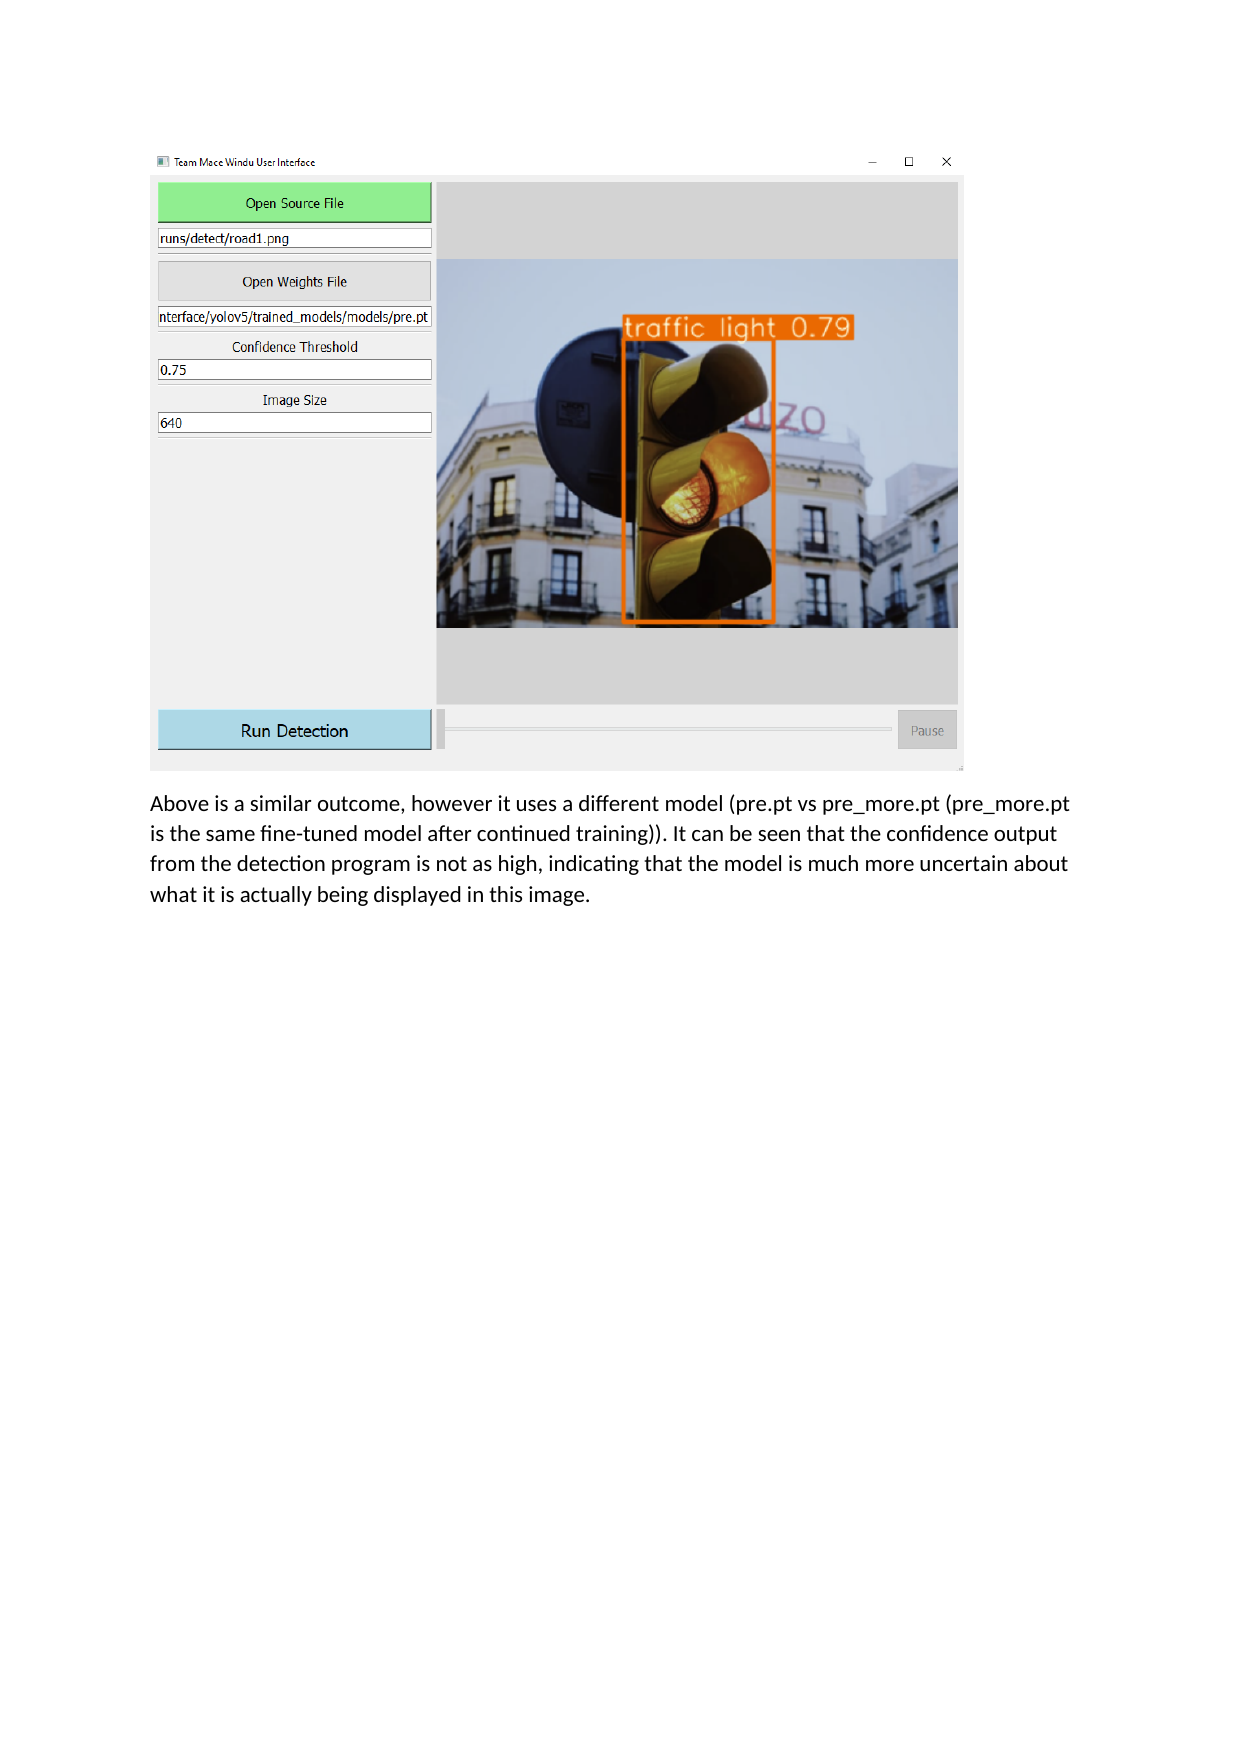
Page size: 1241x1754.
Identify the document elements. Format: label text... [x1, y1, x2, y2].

picture [150, 150, 964, 771]
text Above is a similar outcome, however it uses a different model (pre.pt vs pre_more.pt (pre_more.pt is the same fine-tuned model after continued training)). It can be seen that the confidence output from the detection program is not as high, indicating that the model is much more uncertain about what it is actually being displayed in this image. [150, 789, 1090, 908]
